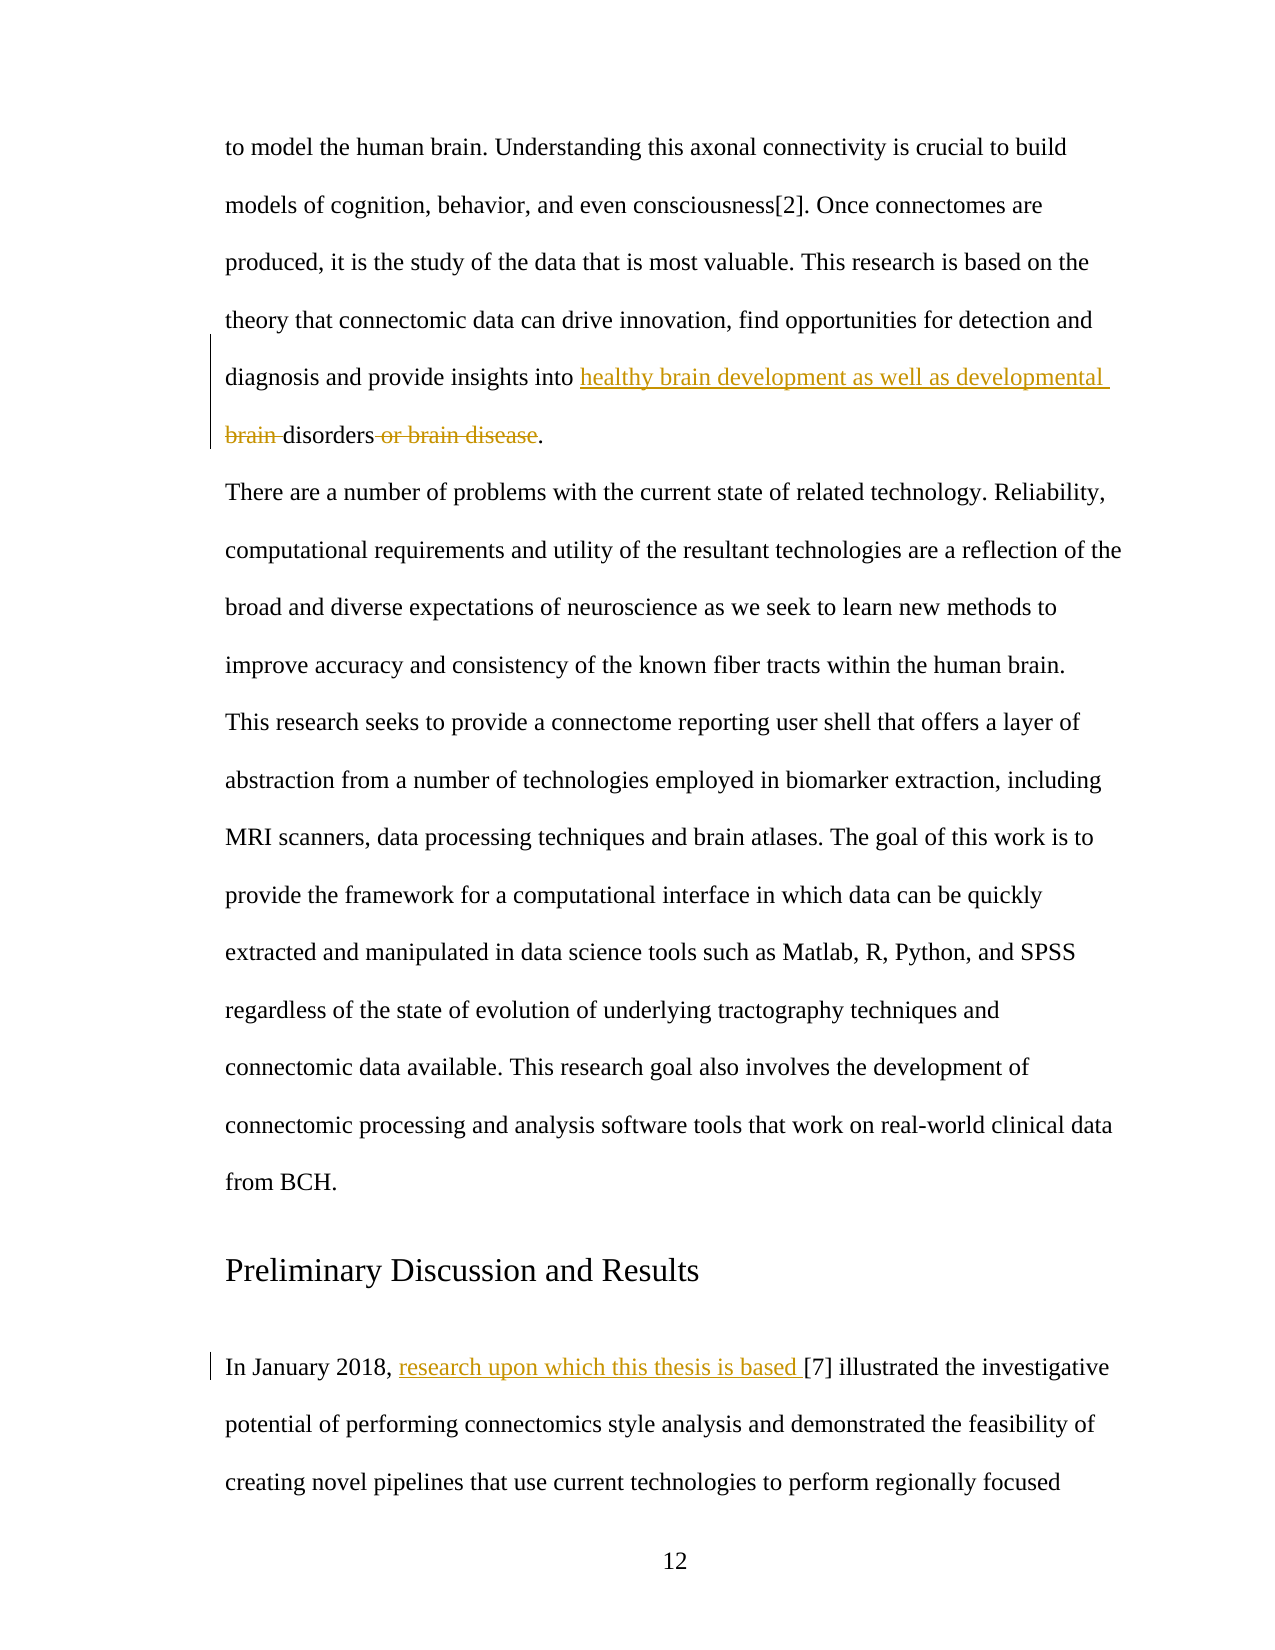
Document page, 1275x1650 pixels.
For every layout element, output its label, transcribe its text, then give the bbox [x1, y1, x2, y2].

text computational requirements and utility of the resultant technologies are a reflection of the broad and diverse expectations of neuroscience as we seek to learn new methods to improve accuracy and consistency of the known fiber tracts within the human brain. [225, 535, 1125, 679]
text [225, 1352, 1125, 1495]
text MRI scanners, data processing techniques and brain atlases. The goal of this work is to provide the framework for a computational interface in which data can be quickly extracted and manipulated in data science tools such as Matlab, R, Python, and SPSS regardless of the state of evolution of underlying tractography techniques and connectomic data available. This research goal also involves the development of connectomic processing and analysis software tools that work on real-world clinical data from BCH. [225, 822, 1125, 1196]
subtitle Preliminary Discussion and Results [225, 1250, 1125, 1288]
text There are a number of problems with the current state of related technology. Reliability, [225, 477, 1125, 506]
text This research seeks to provide a connectome reporting user shell that offers a layer of abstraction from a number of technologies employed in biomarker extraction, including [225, 707, 1125, 794]
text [225, 132, 1125, 449]
